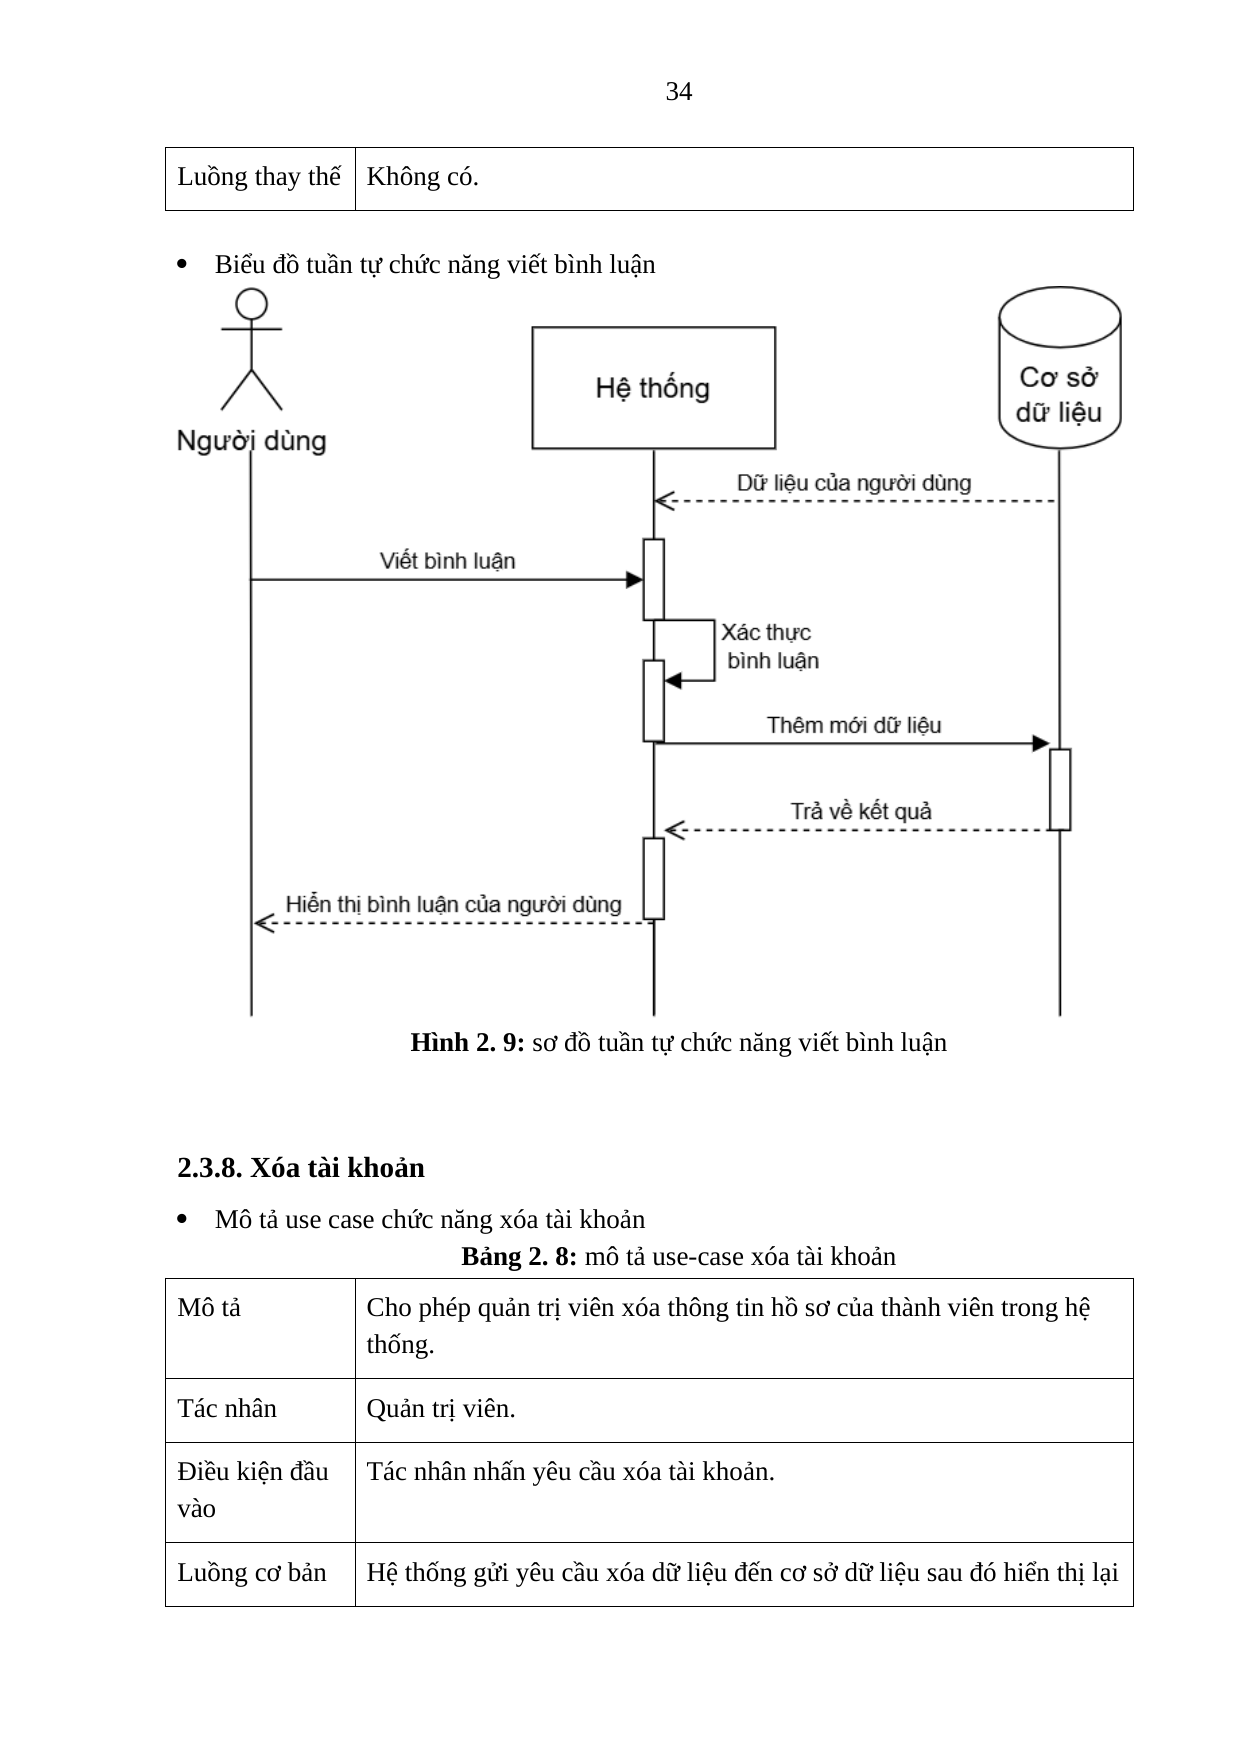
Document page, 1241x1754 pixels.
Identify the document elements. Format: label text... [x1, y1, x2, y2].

table_cell Điều kiện đầu vào [166, 1443, 355, 1542]
table_cell Luồng cơ bản [166, 1543, 355, 1606]
text Bảng 2. 8: mô tả use-case xóa tài khoản [177, 1240, 1122, 1272]
picture [177, 286, 1122, 1020]
table_cell Quản trị viên. [356, 1379, 1133, 1442]
table_cell Tác nhân nhấn yêu cầu xóa tài khoản. [356, 1443, 1133, 1542]
table_header Cho phép quản trị viên xóa thông tin hồ sơ của thành viên trong hệ thống. [356, 1279, 1133, 1378]
subtitle 2.3.8. Xóa tài khoản [177, 1150, 1122, 1184]
list Mô tả use case chức năng xóa tài khoản [177, 1203, 1122, 1234]
table_cell Không có. [356, 148, 1133, 210]
table_cell Luồng thay thế [166, 148, 355, 210]
table_header Mô tả [166, 1279, 355, 1378]
text Hình 2. 9: sơ đồ tuần tự chức năng viết bình luận [177, 1026, 1122, 1057]
list Biểu đồ tuần tự chức năng viết bình luận [177, 249, 1122, 280]
table_cell Tác nhân [166, 1379, 355, 1442]
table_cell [356, 1543, 1133, 1606]
